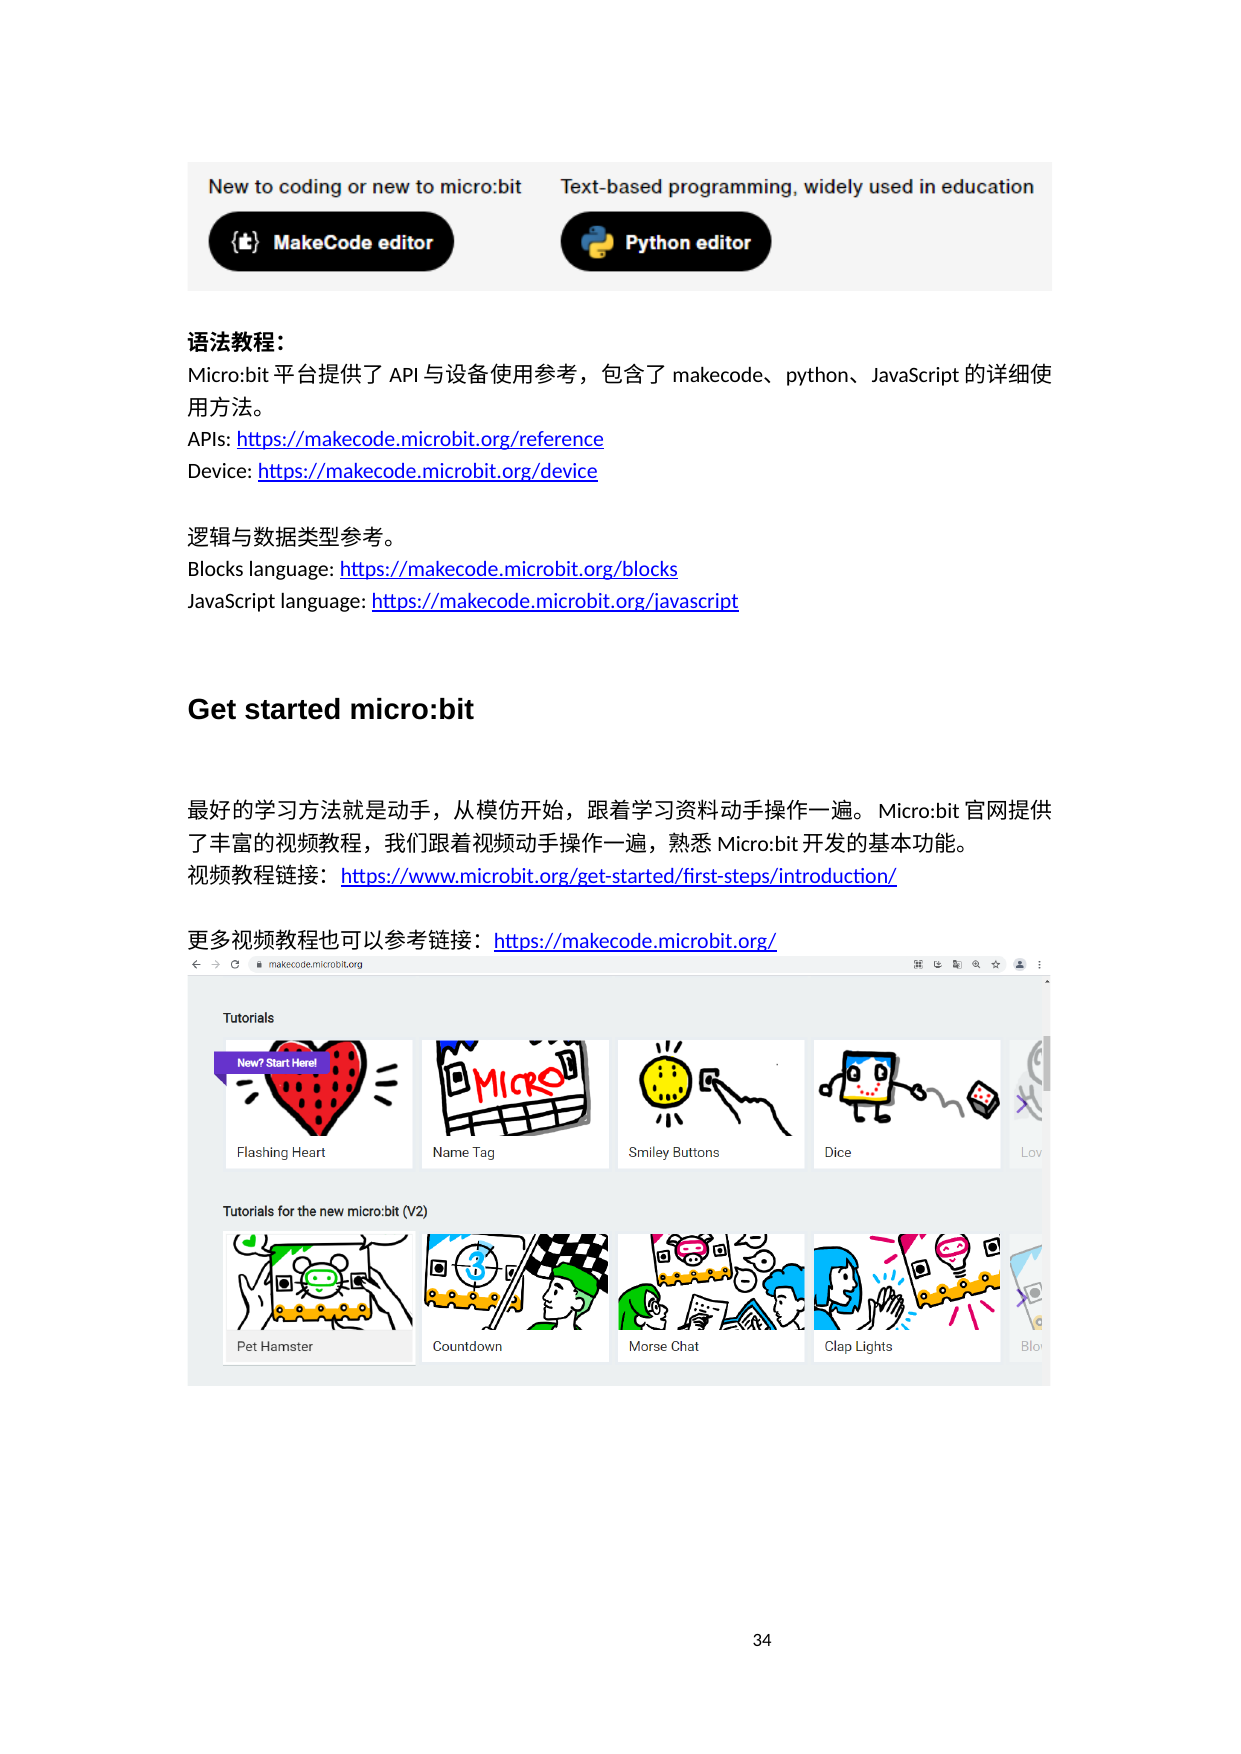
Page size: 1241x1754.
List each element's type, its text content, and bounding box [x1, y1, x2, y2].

picture [187, 955, 1051, 1386]
text JavaScript language: https://makecode.microbit.org/javascript [187, 584, 1053, 617]
text 更多视频教程也可以参考链接：https://makecode.microbit.org/ [187, 923, 1053, 955]
text 逻辑与数据类型参考。 [187, 519, 1053, 552]
text Device: https://makecode.microbit.org/device [187, 454, 1053, 487]
subtitle Get started micro:bit [187, 677, 1053, 742]
text Micro:bit平台提供了API与设备使用参考，包含了makecode、python、JavaScript的详细使用方法。 [187, 357, 1053, 422]
text Blocks language: https://makecode.microbit.org/blocks [187, 552, 1053, 584]
text 最好的学习方法就是动手，从模仿开始，跟着学习资料动手操作一遍。Micro:bit官网提供了丰富的视频教程，我们跟着视频动手操作一遍，熟悉Micro:bit开发的基本功能。 [187, 793, 1053, 858]
picture [187, 162, 1053, 291]
text 语法教程： [187, 324, 1053, 357]
text APIs: https://makecode.microbit.org/reference [187, 422, 1053, 454]
text 视频教程链接：https://www.microbit.org/get-started/first-steps/introduction/ [187, 858, 1053, 890]
